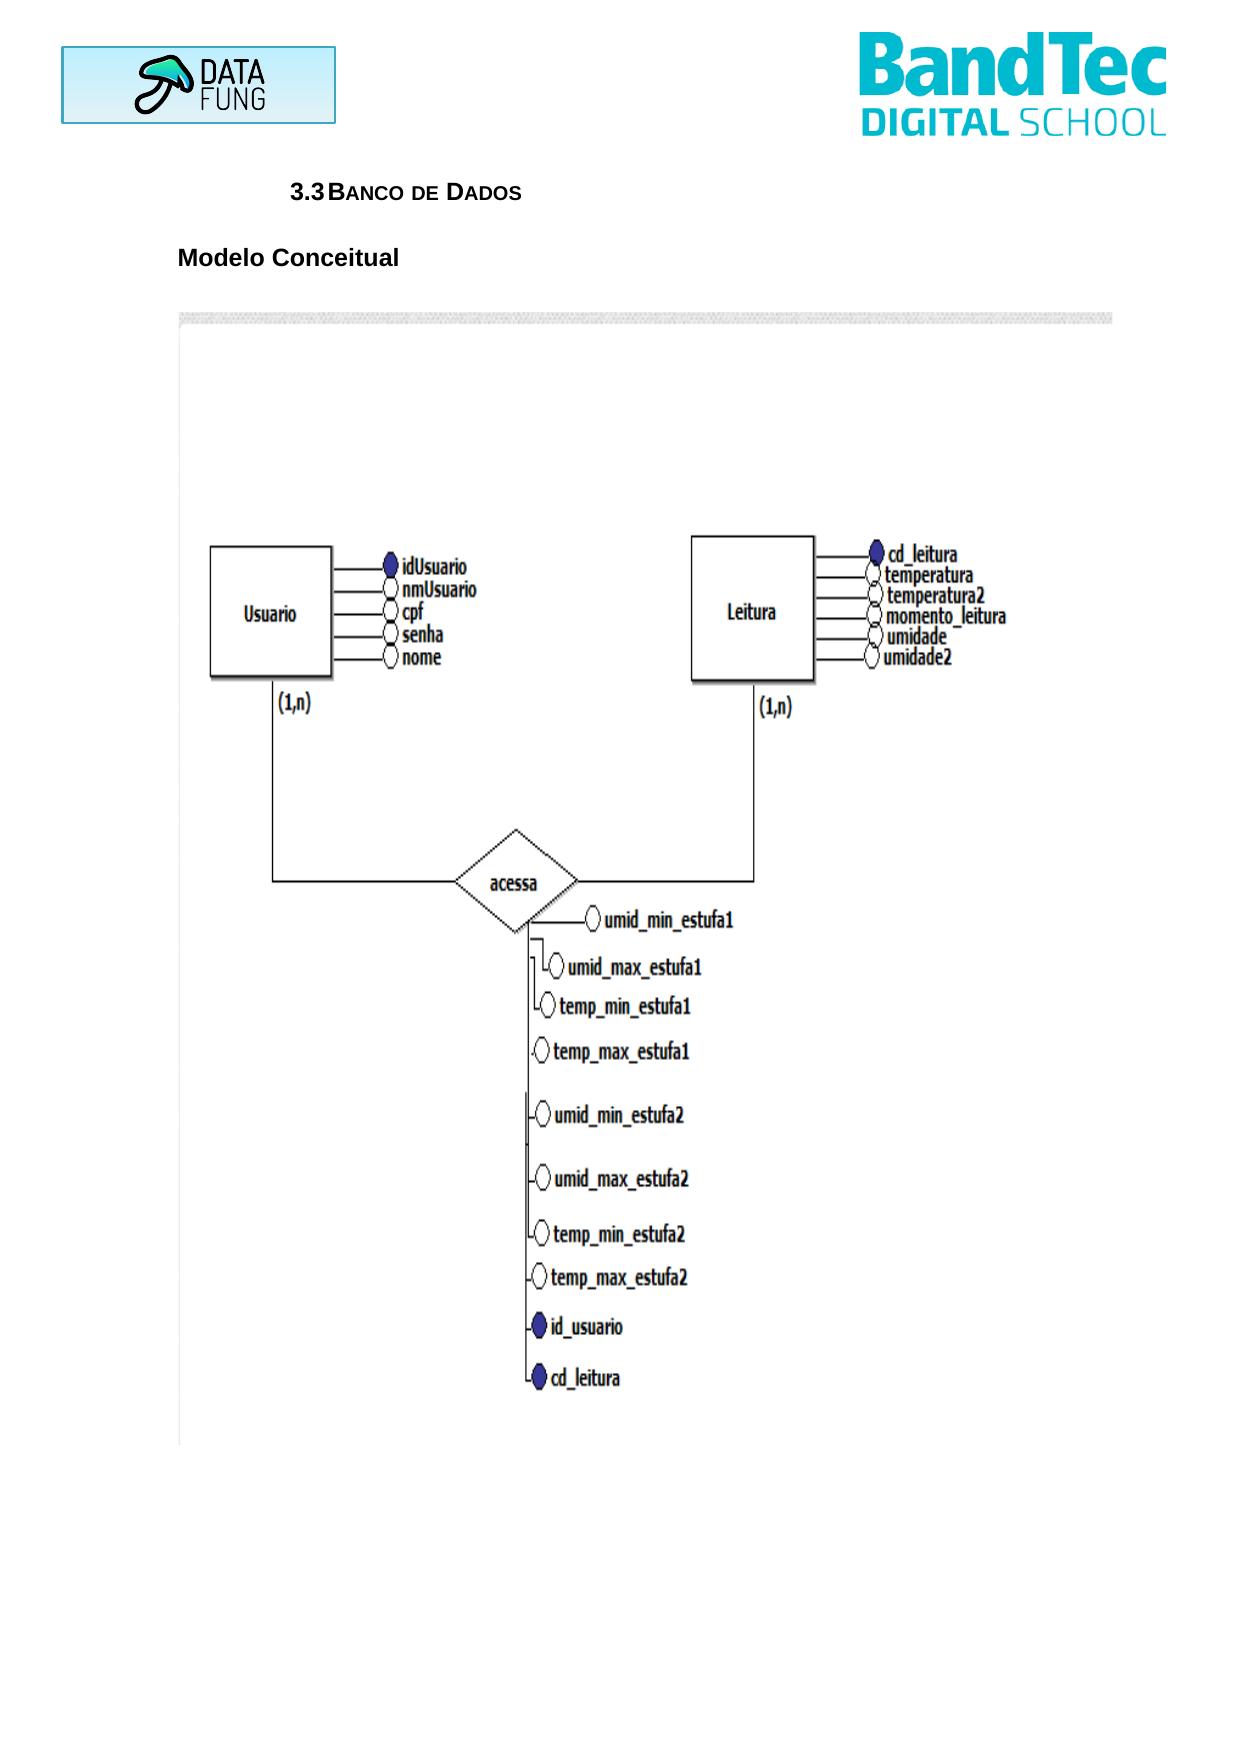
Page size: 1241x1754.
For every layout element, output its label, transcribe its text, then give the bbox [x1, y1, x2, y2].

picture [859, 32, 1167, 147]
text Modelo Conceitual [177, 243, 1122, 272]
picture [177, 312, 1112, 1444]
subtitle Banco de Dados [290, 177, 1122, 206]
picture [127, 47, 272, 122]
